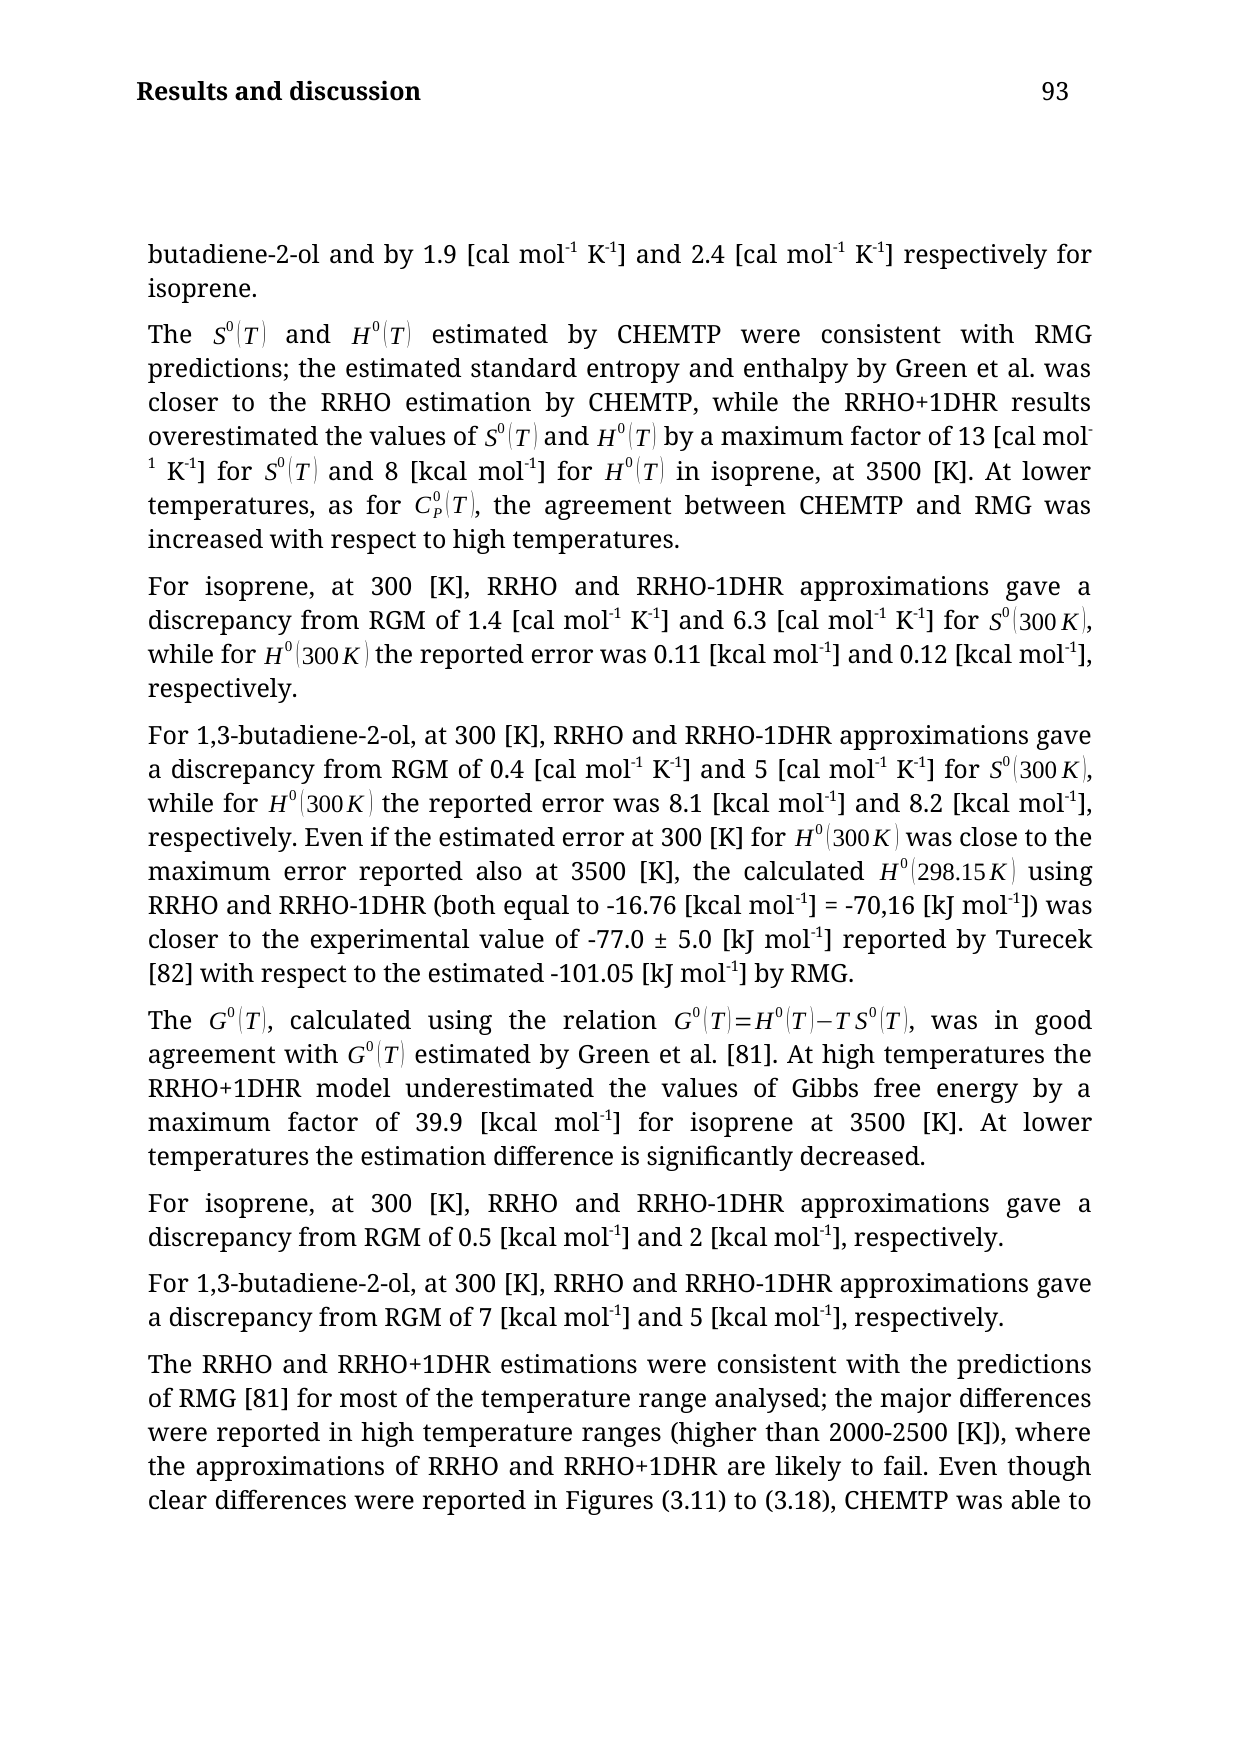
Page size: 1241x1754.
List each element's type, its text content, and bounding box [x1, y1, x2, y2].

text For 1,3-butadiene-2-ol, at 300 [K], RRHO and RRHO-1DHR approximations gave a discrepancy from RGM of 7 [kcal mol-1] and 5 [kcal mol-1], respectively. [148, 1266, 1092, 1334]
text For isoprene, at 300 [K], RRHO and RRHO-1DHR approximations gave a discrepancy from RGM of 0.5 [kcal mol-1] and 2 [kcal mol-1], respectively. [148, 1185, 1092, 1253]
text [148, 236, 1092, 304]
text For 1,3-butadiene-2-ol, at 300 [K], RRHO and RRHO-1DHR approximations gave a discrepancy from RGM of 0.4 [cal mol-1 K-1] and 5 [cal mol-1 K-1] for , while for the reported error was 8.1 [kcal mol-1] and 8.2 [kcal mol-1], respectively. Even if the estimated error at 300 [K] for was close to the maximum error reported also at 3500 [K], the calculated using RRHO and RRHO-1DHR (both equal to -16.76 [kcal mol-1] = -70,16 [kJ mol-1]) was closer to the experimental value of -77.0 ± 5.0 [kJ mol-1] reported by Turecek [82] with respect to the estimated -101.05 [kJ mol-1] by RMG. [148, 717, 1092, 990]
text The , calculated using the relation , was in good agreement with estimated by Green et al. [81]. At high temperatures the RRHO+1DHR model underestimated the values of Gibbs free energy by a maximum factor of 39.9 [kcal mol-1] for isoprene at 3500 [K]. At lower temperatures the estimation difference is significantly decreased. [148, 1002, 1092, 1173]
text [148, 1346, 1092, 1517]
text The and estimated by CHEMTP were consistent with RMG predictions; the estimated standard entropy and enthalpy by Green et al. was closer to the RRHO estimation by CHEMTP, while the RRHO+1DHR results overestimated the values of and by a maximum factor of 13 [cal mol-1 K-1] for and 8 [kcal mol-1] for in isoprene, at 3500 [K]. At lower temperatures, as for , the agreement between CHEMTP and RMG was increased with respect to high temperatures. [148, 317, 1092, 556]
text For isoprene, at 300 [K], RRHO and RRHO-1DHR approximations gave a discrepancy from RGM of 1.4 [cal mol-1 K-1] and 6.3 [cal mol-1 K-1] for , while for the reported error was 0.11 [kcal mol-1] and 0.12 [kcal mol-1], respectively. [148, 569, 1092, 705]
